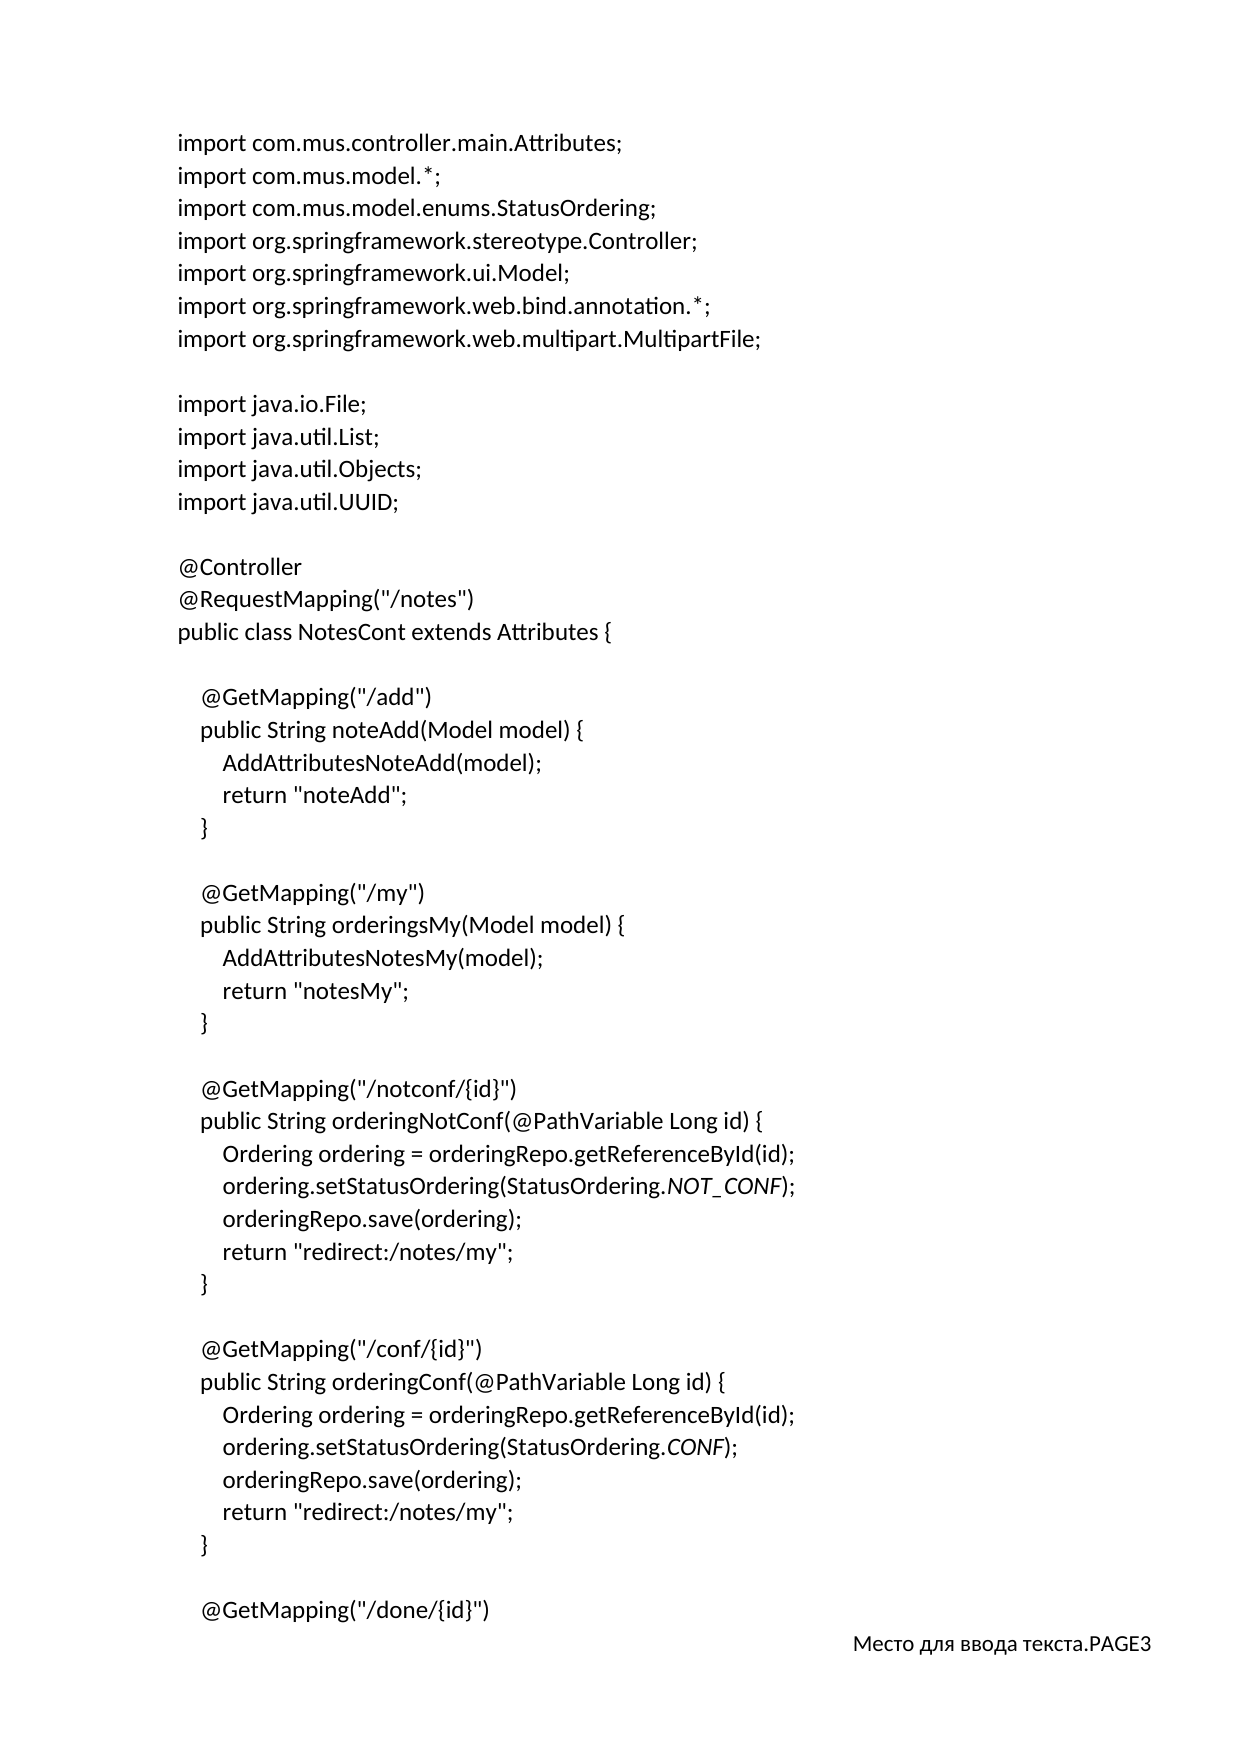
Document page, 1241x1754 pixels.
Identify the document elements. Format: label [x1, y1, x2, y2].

text [177, 127, 1152, 1625]
